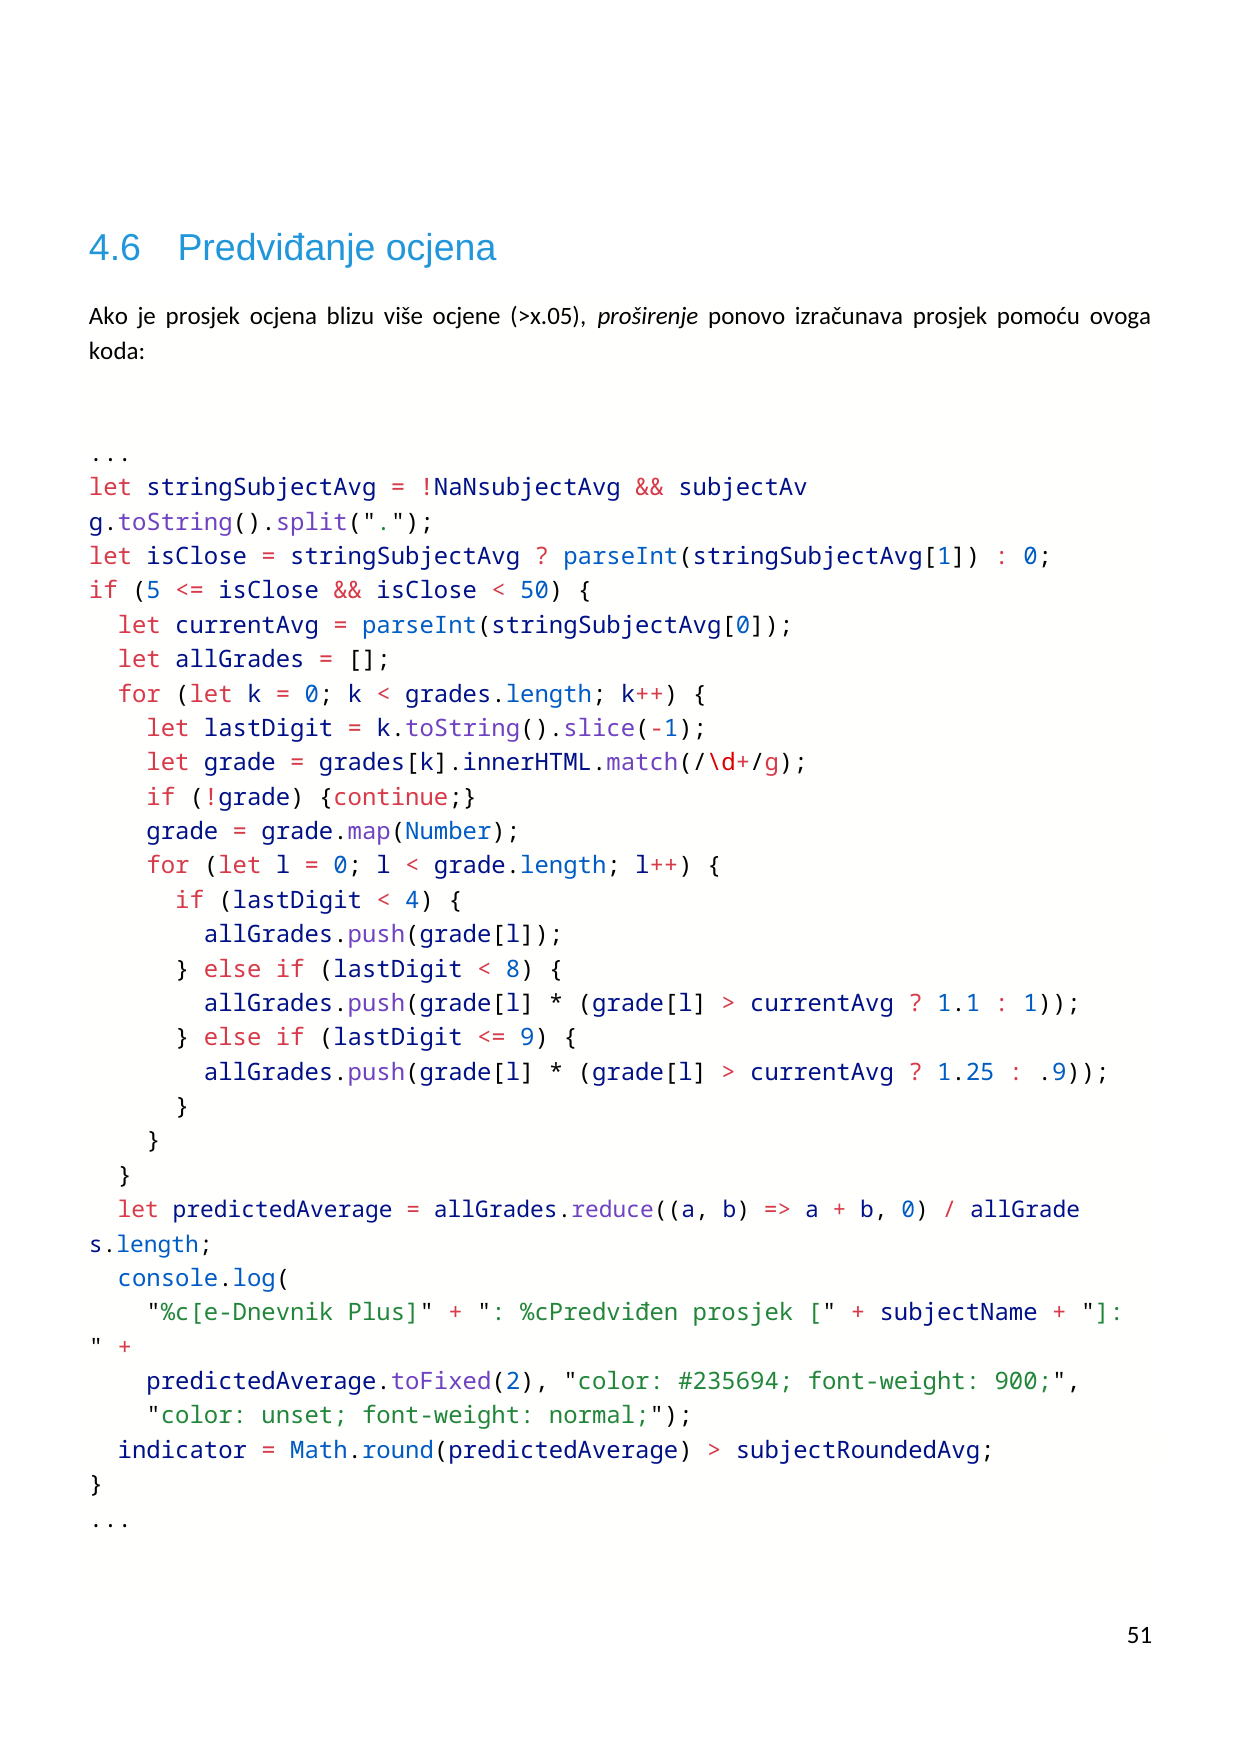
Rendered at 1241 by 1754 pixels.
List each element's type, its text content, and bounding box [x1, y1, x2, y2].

text "%c[e-Dnevnik Plus]" + ": %cPredviđen prosjek [" + subjectName + "]: " + [89, 1293, 1152, 1362]
text } [89, 1087, 1152, 1122]
text let lastDigit = k.toString().slice(-1); [89, 709, 1152, 743]
text } [89, 1122, 1152, 1156]
text allGrades.push(grade[l] * (grade[l] > currentAvg ? 1.1 : 1)); [89, 984, 1152, 1018]
text predictedAverage.toFixed(2), "color: #235694; font-weight: 900;", [89, 1362, 1152, 1397]
text ... [89, 400, 1152, 468]
text } [89, 1465, 1152, 1500]
text } else if (lastDigit < 8) { [89, 950, 1152, 984]
text allGrades.push(grade[l]); [89, 915, 1152, 950]
text Ako je prosjek ocjena blizu više ocjene (>x.05), proširenje ponovo izračunava prosjek pomoću ovoga koda: [89, 297, 1152, 365]
text let isClose = stringSubjectAvg ? parseInt(stringSubjectAvg[1]) : 0; [89, 537, 1152, 572]
text for (let l = 0; l < grade.length; l++) { [89, 847, 1152, 881]
text for (let k = 0; k < grades.length; k++) { [89, 675, 1152, 709]
text indicator = Math.round(predictedAverage) > subjectRoundedAvg; [89, 1431, 1167, 1465]
text if (!grade) {continue;} [89, 778, 1152, 812]
text } else if (lastDigit <= 9) { [89, 1018, 1152, 1053]
text let predictedAverage = allGrades.reduce((a, b) => a + b, 0) / allGrades.length; [89, 1190, 1152, 1259]
text grade = grade.map(Number); [89, 812, 1152, 847]
text if (5 <= isClose && isClose < 50) { [89, 572, 1152, 606]
subtitle Predviđanje ocjena [89, 225, 1152, 268]
text if (lastDigit < 4) { [89, 881, 1152, 915]
text let grade = grades[k].innerHTML.match(/\d+/g); [89, 743, 1152, 778]
text let stringSubjectAvg = !NaNsubjectAvg && subjectAvg.toString().split("."); [89, 468, 1152, 537]
text console.log( [89, 1259, 1152, 1293]
text } [89, 1156, 1152, 1190]
text let currentAvg = parseInt(stringSubjectAvg[0]); [89, 606, 1152, 640]
text ... [89, 1500, 1152, 1534]
text allGrades.push(grade[l] * (grade[l] > currentAvg ? 1.25 : .9)); [89, 1053, 1152, 1087]
text let allGrades = []; [89, 640, 1152, 675]
text "color: unset; font-weight: normal;"); [89, 1397, 1152, 1431]
